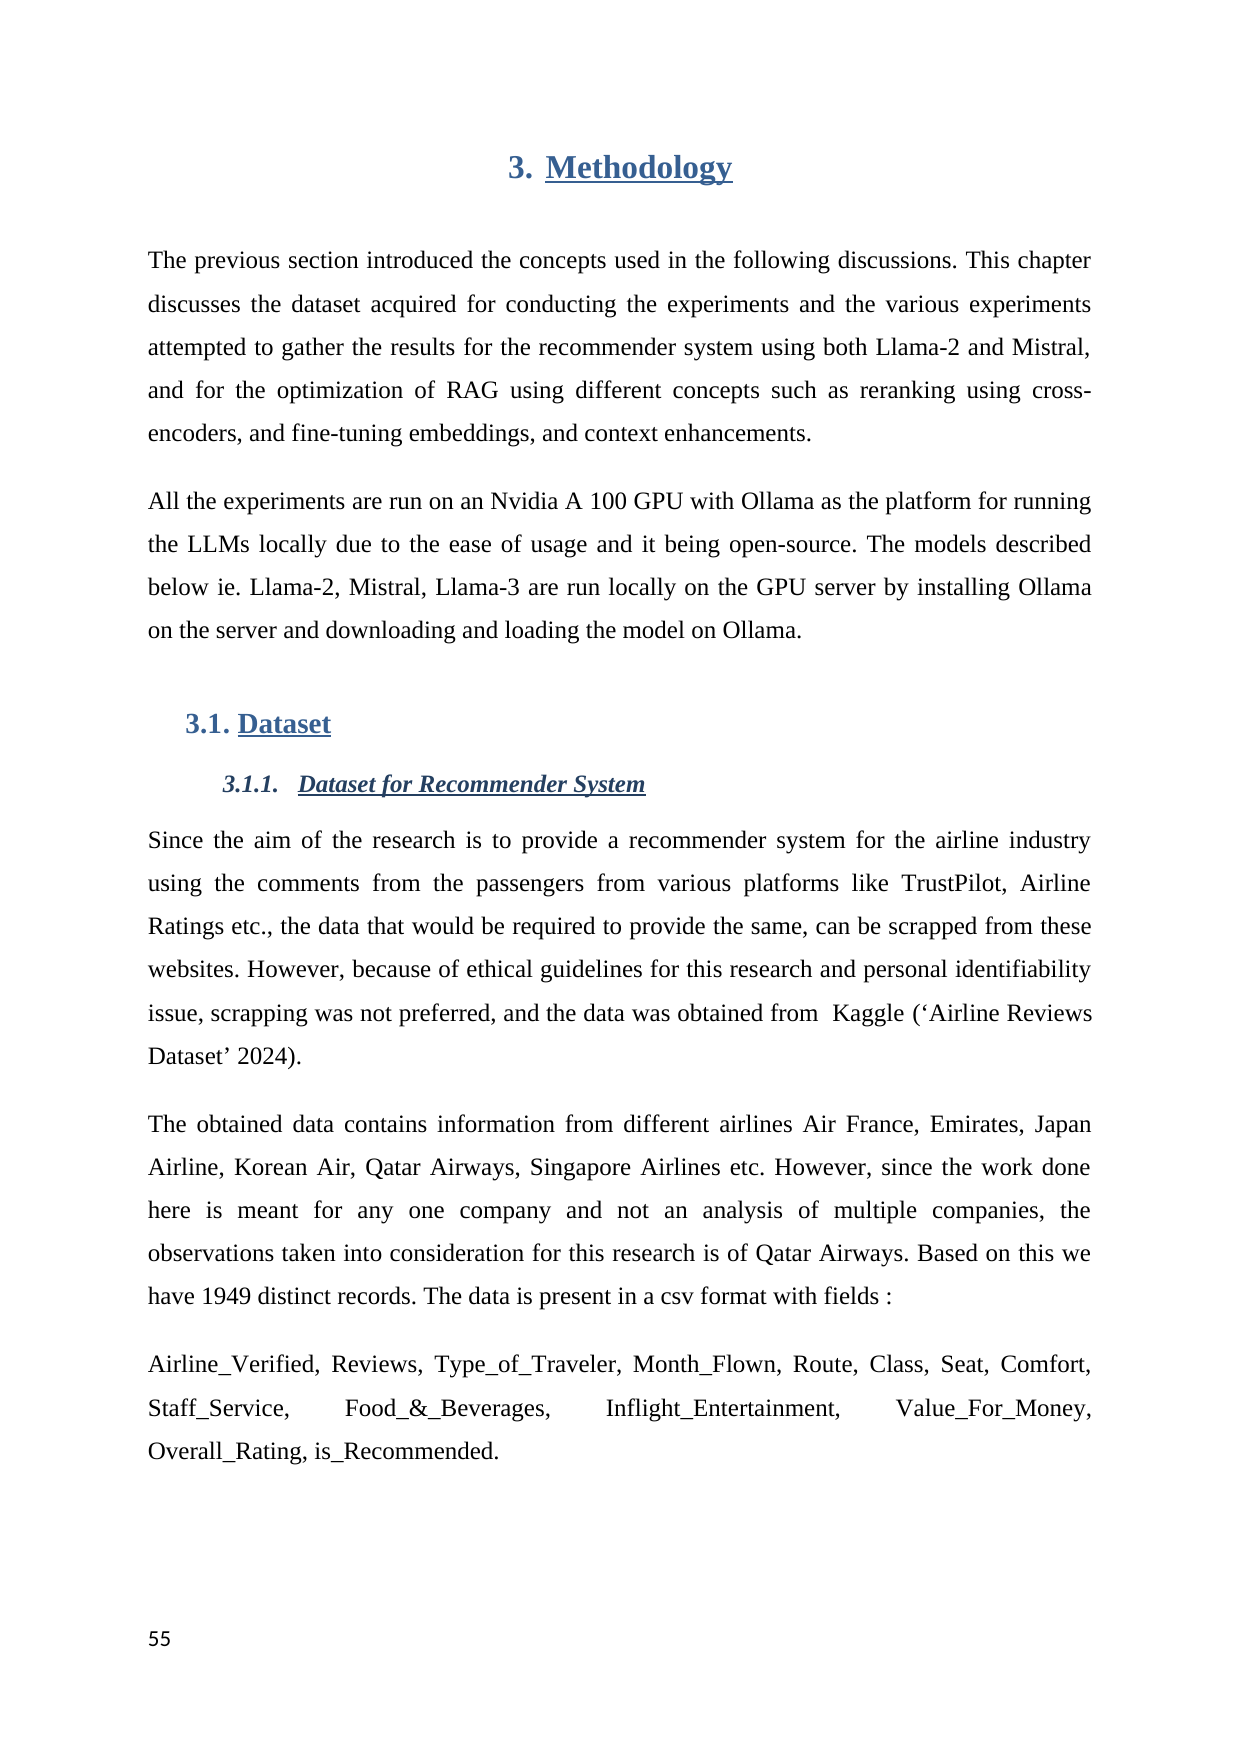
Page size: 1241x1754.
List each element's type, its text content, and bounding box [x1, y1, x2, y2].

text Since the aim of the research is to provide a recommender system for the airline industry using the comments from the passengers from various platforms like TrustPilot, Airline Ratings etc., the data that would be required to provide the same, can be scrapped from these websites. However, because of ethical guidelines for this research and personal identifiability issue, scrapping was not preferred, and the data was obtained from Kaggle (‘Airline Reviews Dataset’ 2024). [148, 825, 1092, 1069]
subtitle . Dataset [185, 706, 1092, 739]
text Airline_Verified, Reviews, Type_of_Traveler, Month_Flown, Route, Class, Seat, Comfort, Staff_Service, Food_&_Beverages, Inflight_Entertainment, Value_For_Money, Overall_Rating, is_Recommended. [148, 1349, 1092, 1464]
text All the experiments are run on an Nvidia A 100 GPU with Ollama as the platform for running the LLMs locally due to the ease of usage and it being open-source. The models described below ie. Llama-2, Mistral, Llama-3 are run locally on the GPU server by installing Ollama on the server and downloading and loading the model on Ollama. [148, 486, 1092, 644]
text The obtained data contains information from different airlines Air France, Emirates, Japan Airline, Korean Air, Qatar Airways, Singapore Airlines etc. However, since the work done here is meant for any one company and not an analysis of multiple companies, the observations taken into consideration for this research is of Qatar Airways. Based on this we have 1949 distinct records. The data is present in a csv format with fields : [148, 1109, 1092, 1310]
text The previous section introduced the concepts used in the following discussions. This chapter discusses the dataset acquired for conducting the experiments and the various experiments attempted to gather the results for the recommender system using both Llama-2 and Mistral, and for the optimization of RAG using different concepts such as reranking using cross-encoders, and fine-tuning embeddings, and context enhancements. [148, 246, 1092, 447]
subtitle Methodology [148, 148, 1092, 186]
subtitle Dataset for Recommender System [223, 769, 1092, 798]
